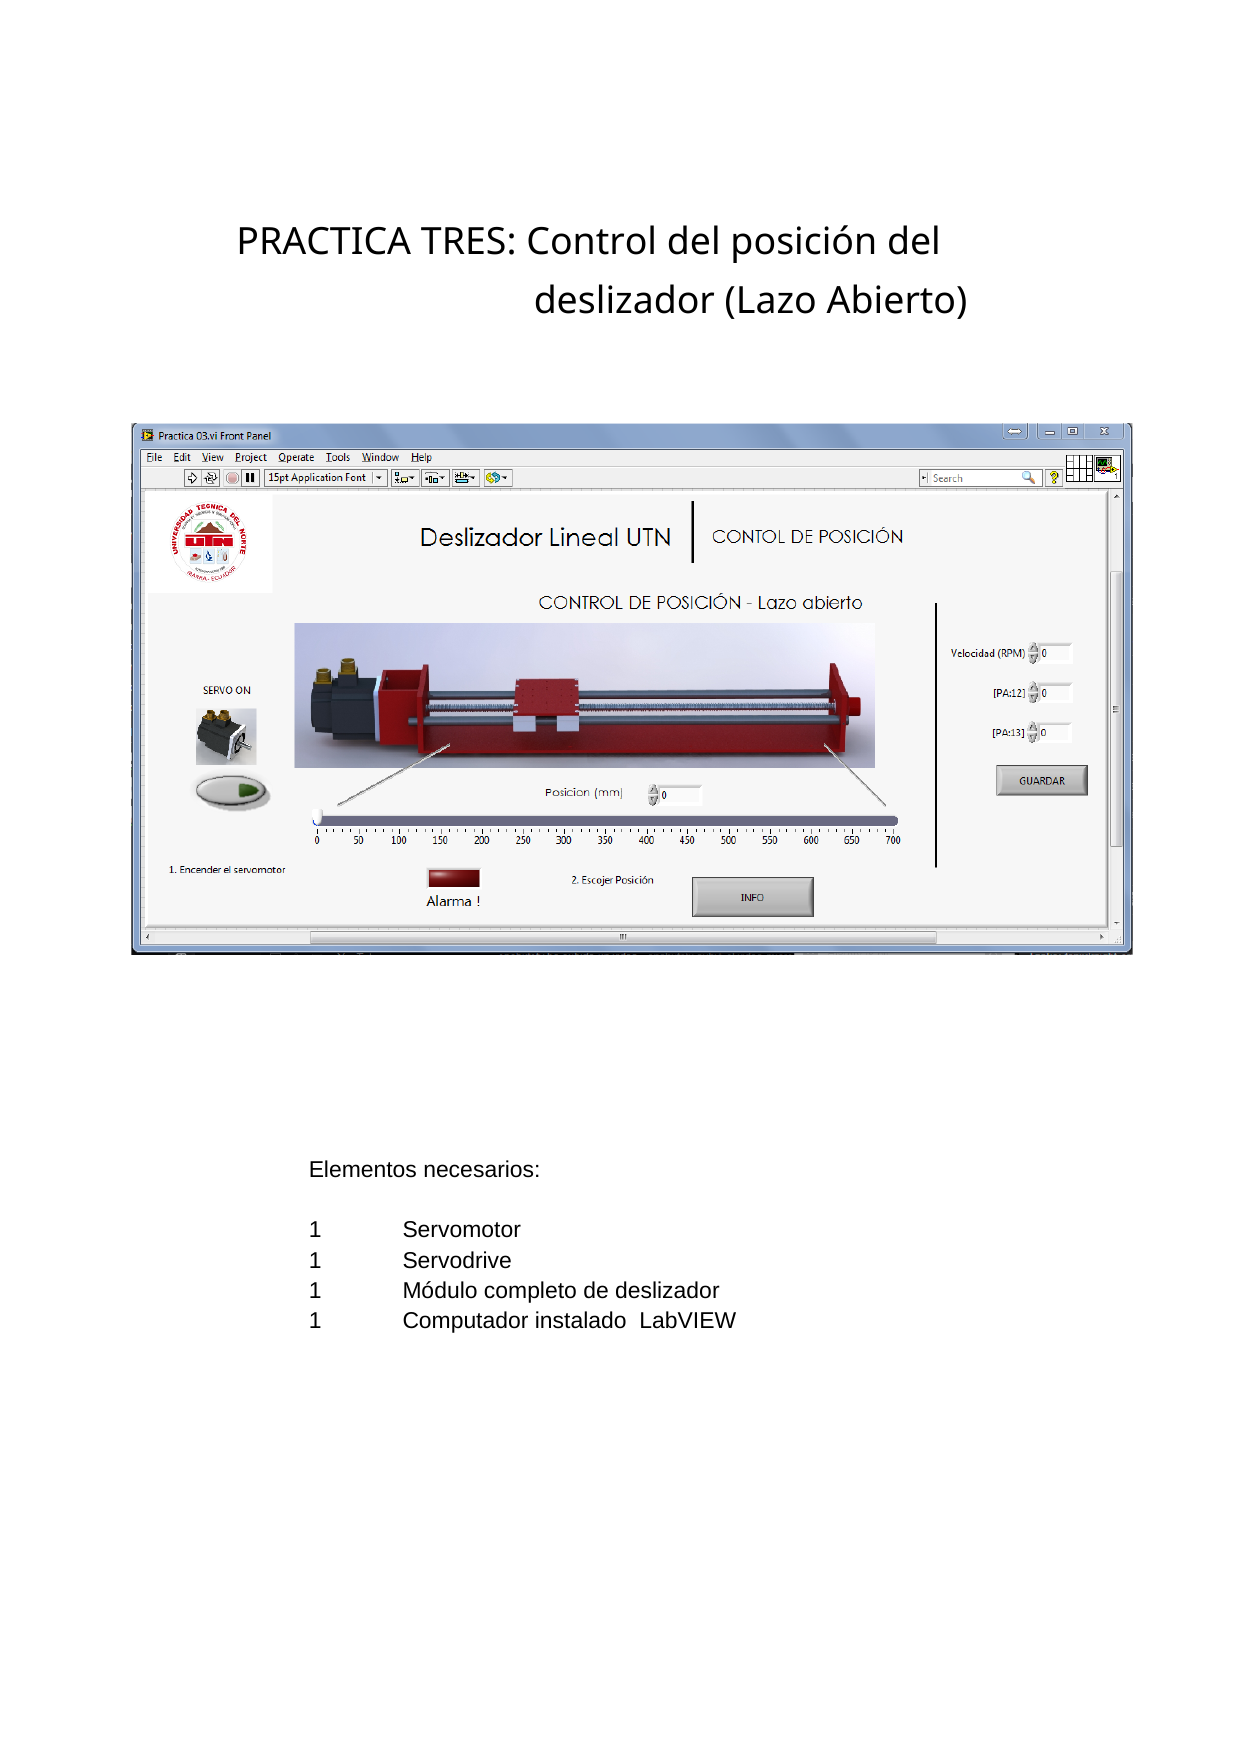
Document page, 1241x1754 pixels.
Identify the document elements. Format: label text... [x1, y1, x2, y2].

picture [131, 423, 1133, 955]
text PRACTICA TRES: Control del posición del deslizador (Lazo Abierto) [236, 215, 1092, 324]
text 1 Servomotor [263, 1216, 1092, 1243]
text 1 Módulo completo de deslizador [263, 1277, 1092, 1303]
text 1 Computador instalado LabVIEW [263, 1307, 1092, 1333]
text Elementos necesarios: [263, 1156, 1092, 1182]
text 1 Servodrive [263, 1247, 1092, 1273]
